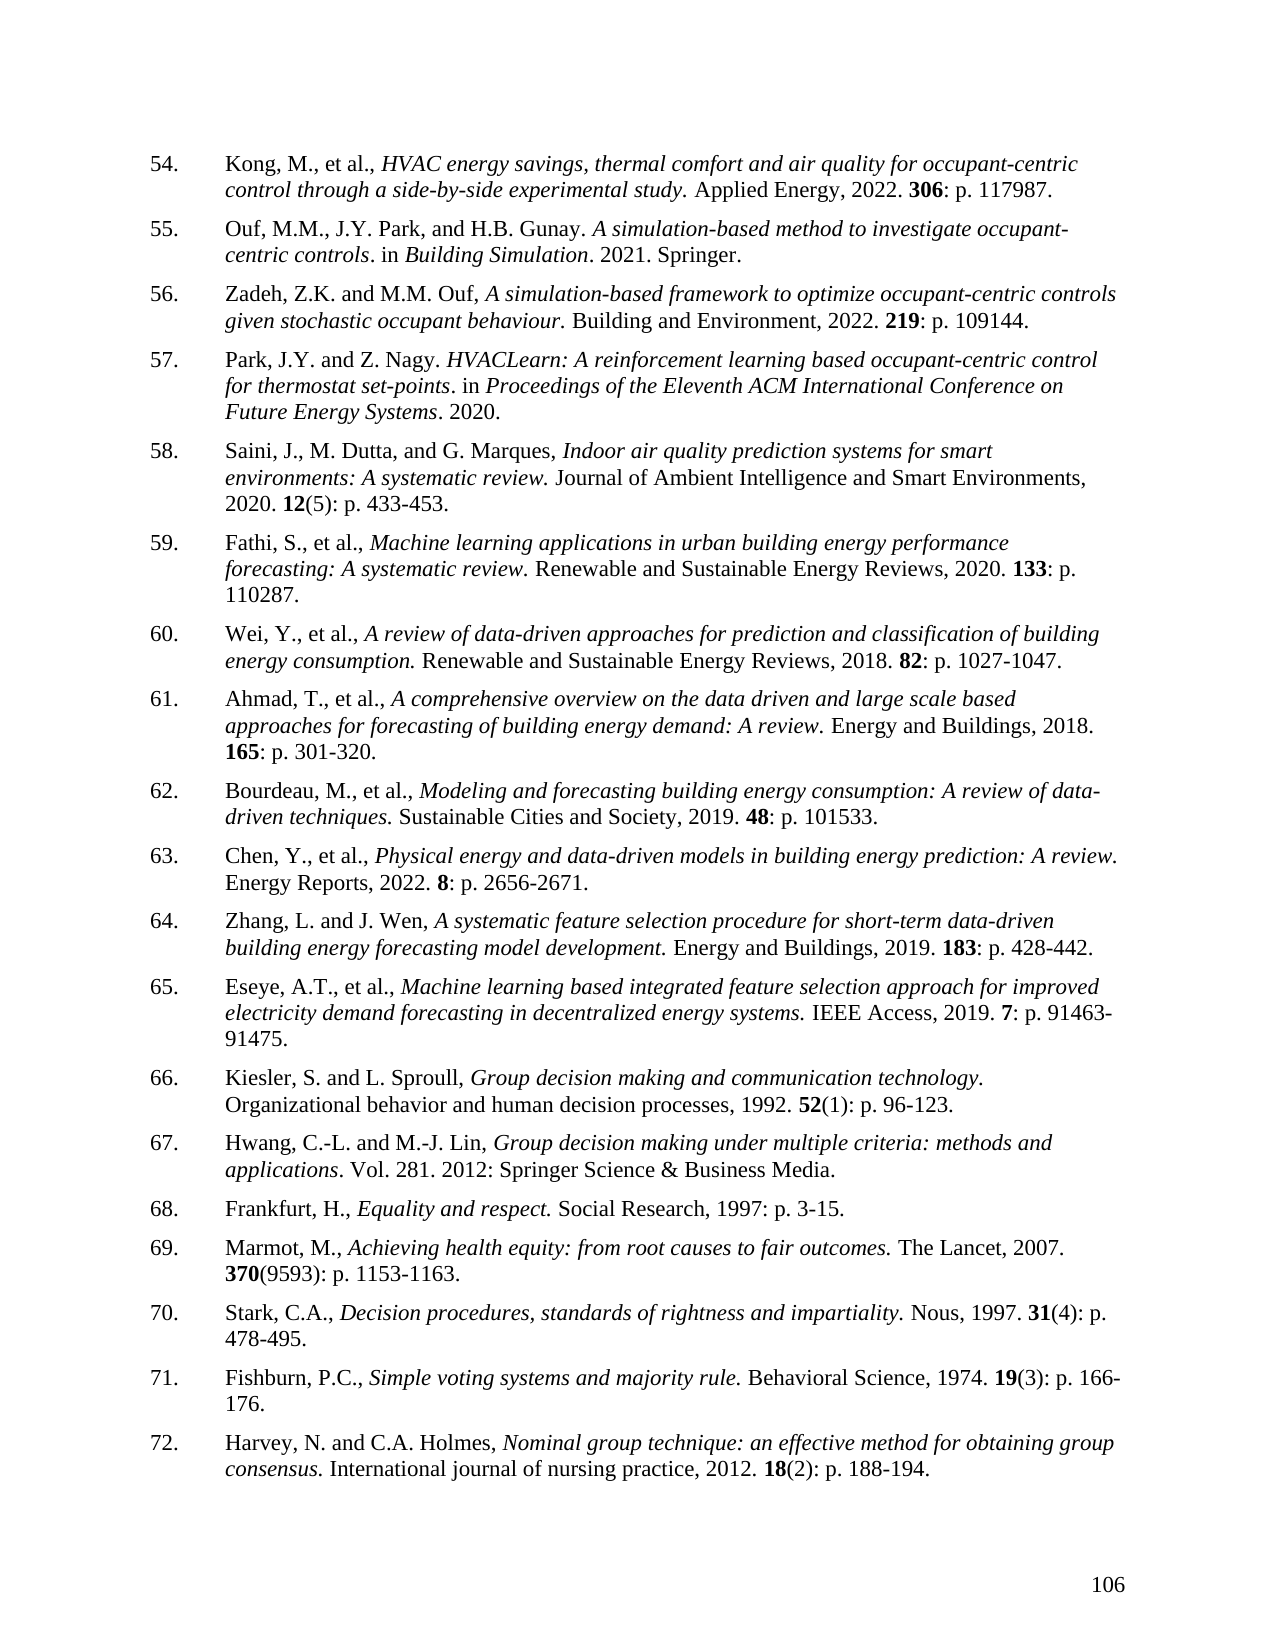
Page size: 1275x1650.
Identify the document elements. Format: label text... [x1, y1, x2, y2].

text 64. Zhang, L. and J. Wen, A systematic feature selection procedure for short-term data-driven building energy forecasting model development. Energy and Buildings, 2019. 183: p. 428-442. [150, 907, 1125, 960]
text 72. Harvey, N. and C.A. Holmes, Nominal group technique: an effective method for obtaining group consensus. International journal of nursing practice, 2012. 18(2): p. 188-194. [150, 1429, 1125, 1482]
text 57. Park, J.Y. and Z. Nagy. HVACLearn: A reinforcement learning based occupant-centric control for thermostat set-points. in Proceedings of the Eleventh ACM International Conference on Future Energy Systems. 2020. [150, 346, 1125, 425]
text 63. Chen, Y., et al., Physical energy and data-driven models in building energy prediction: A review. Energy Reports, 2022. 8: p. 2656-2671. [150, 842, 1125, 895]
text 68. Frankfurt, H., Equality and respect. Social Research, 1997: p. 3-15. [150, 1195, 1125, 1221]
text 70. Stark, C.A., Decision procedures, standards of rightness and impartiality. Nous, 1997. 31(4): p. 478-495. [150, 1299, 1125, 1351]
text 62. Bourdeau, M., et al., Modeling and forecasting building energy consumption: A review of data-driven techniques. Sustainable Cities and Society, 2019. 48: p. 101533. [150, 777, 1125, 830]
text 66. Kiesler, S. and L. Sproull, Group decision making and communication technology. Organizational behavior and human decision processes, 1992. 52(1): p. 96-123. [150, 1064, 1125, 1117]
text 60. Wei, Y., et al., A review of data-driven approaches for prediction and classification of building energy consumption. Renewable and Sustainable Energy Reviews, 2018. 82: p. 1027-1047. [150, 620, 1125, 673]
text 69. Marmot, M., Achieving health equity: from root causes to fair outcomes. The Lancet, 2007. 370(9593): p. 1153-1163. [150, 1233, 1125, 1286]
text 55. Ouf, M.M., J.Y. Park, and H.B. Gunay. A simulation-based method to investigate occupant-centric controls. in Building Simulation. 2021. Springer. [150, 215, 1125, 268]
text 71. Fishburn, P.C., Simple voting systems and majority rule. Behavioral Science, 1974. 19(3): p. 166-176. [150, 1364, 1125, 1417]
text 65. Eseye, A.T., et al., Machine learning based integrated feature selection approach for improved electricity demand forecasting in decentralized energy systems. IEEE Access, 2019. 7: p. 91463-91475. [150, 973, 1125, 1052]
text 59. Fathi, S., et al., Machine learning applications in urban building energy performance forecasting: A systematic review. Renewable and Sustainable Energy Reviews, 2020. 133: p. 110287. [150, 529, 1125, 608]
text 56. Zadeh, Z.K. and M.M. Ouf, A simulation-based framework to optimize occupant-centric controls given stochastic occupant behaviour. Building and Environment, 2022. 219: p. 109144. [150, 280, 1125, 333]
text 61. Ahmad, T., et al., A comprehensive overview on the data driven and large scale based approaches for forecasting of building energy demand: A review. Energy and Buildings, 2018. 165: p. 301-320. [150, 686, 1125, 764]
text 54. Kong, M., et al., HVAC energy savings, thermal comfort and air quality for occupant-centric control through a side-by-side experimental study. Applied Energy, 2022. 306: p. 117987. [150, 150, 1125, 203]
text 58. Saini, J., M. Dutta, and G. Marques, Indoor air quality prediction systems for smart environments: A systematic review. Journal of Ambient Intelligence and Smart Environments, 2020. 12(5): p. 433-453. [150, 437, 1125, 516]
text 67. Hwang, C.-L. and M.-J. Lin, Group decision making under multiple criteria: methods and applications. Vol. 281. 2012: Springer Science & Business Media. [150, 1129, 1125, 1182]
